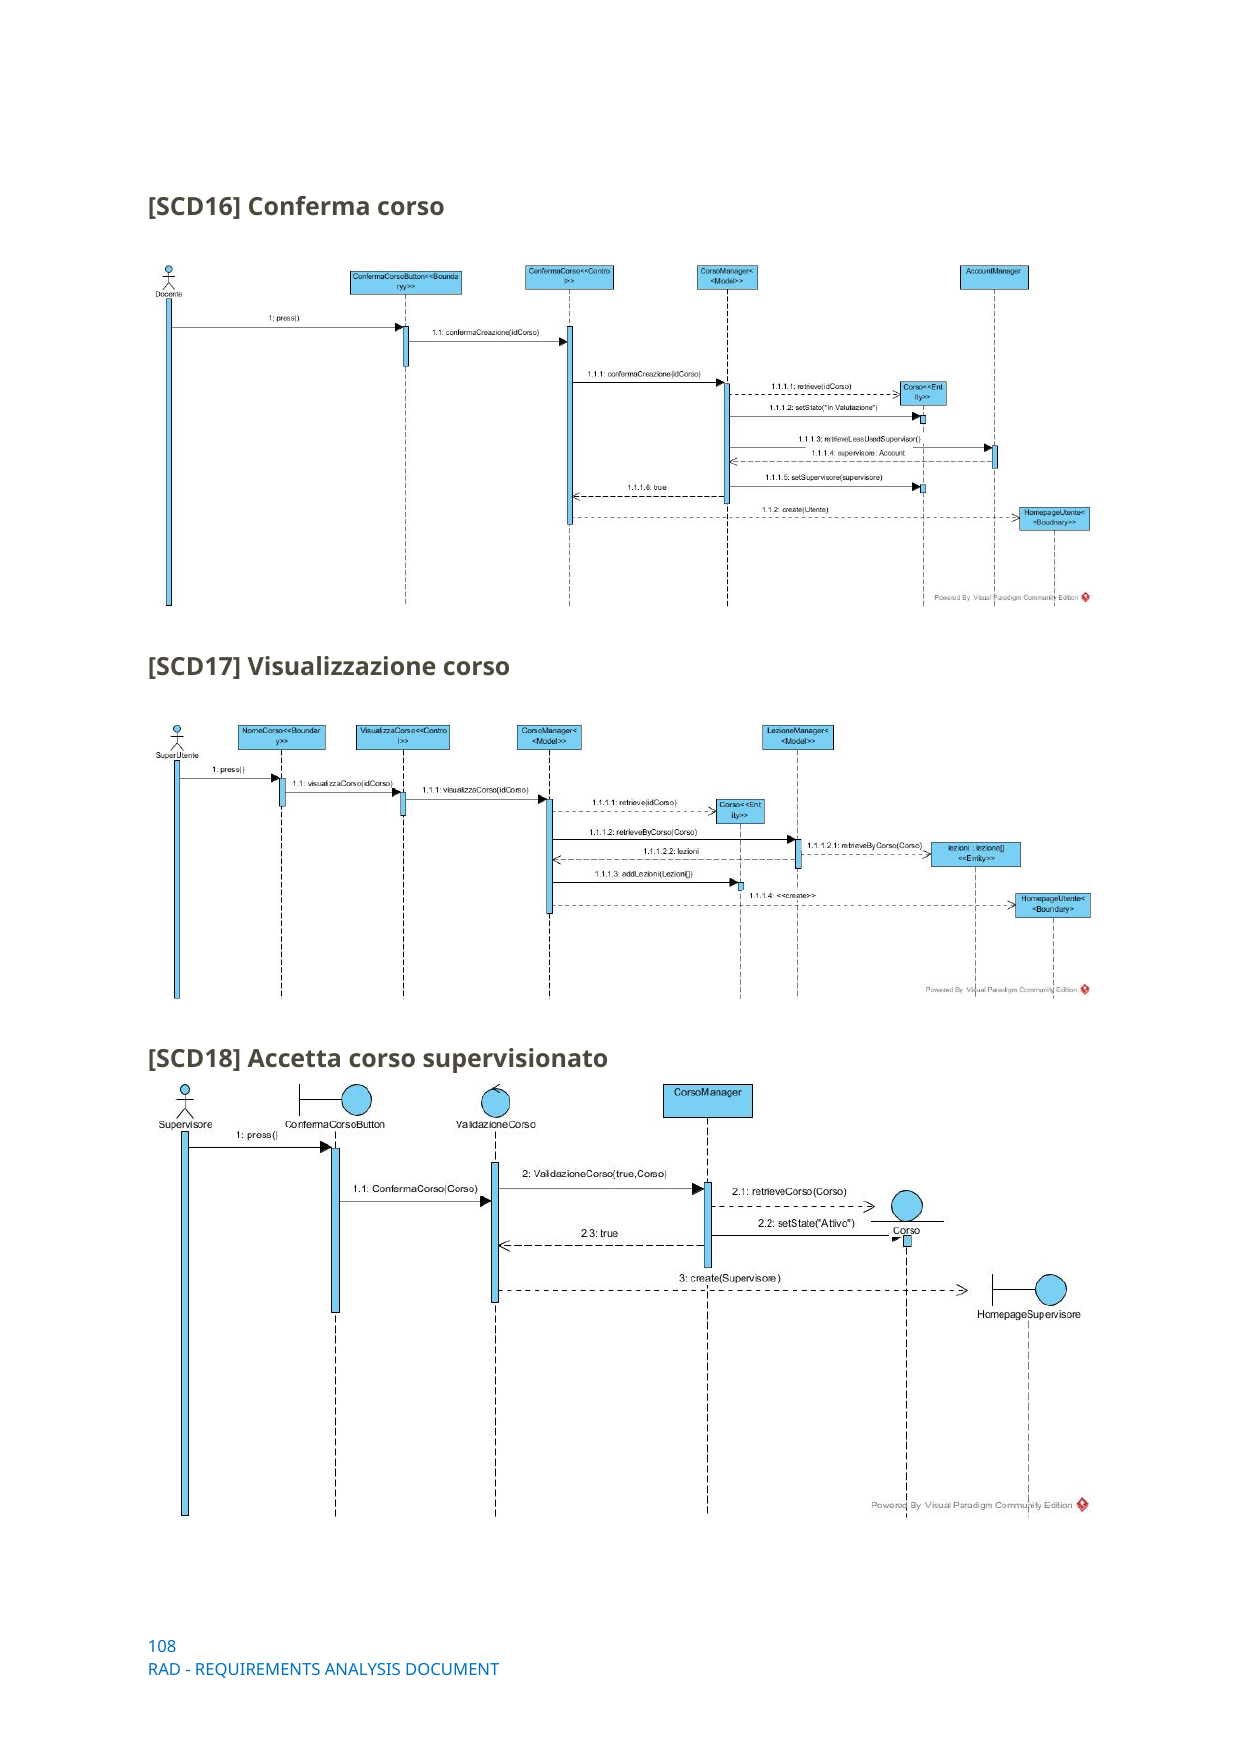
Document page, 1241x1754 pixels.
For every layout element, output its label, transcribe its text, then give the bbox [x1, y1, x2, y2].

text [SCD17] Visualizzazione corso [148, 648, 1092, 682]
picture [147, 264, 1093, 608]
picture [147, 1083, 1093, 1520]
text [SCD16] Conferma corso [148, 188, 1092, 222]
picture [147, 723, 1093, 1001]
subtitle [SCD18] Accetta corso supervisionato [148, 1041, 1092, 1074]
